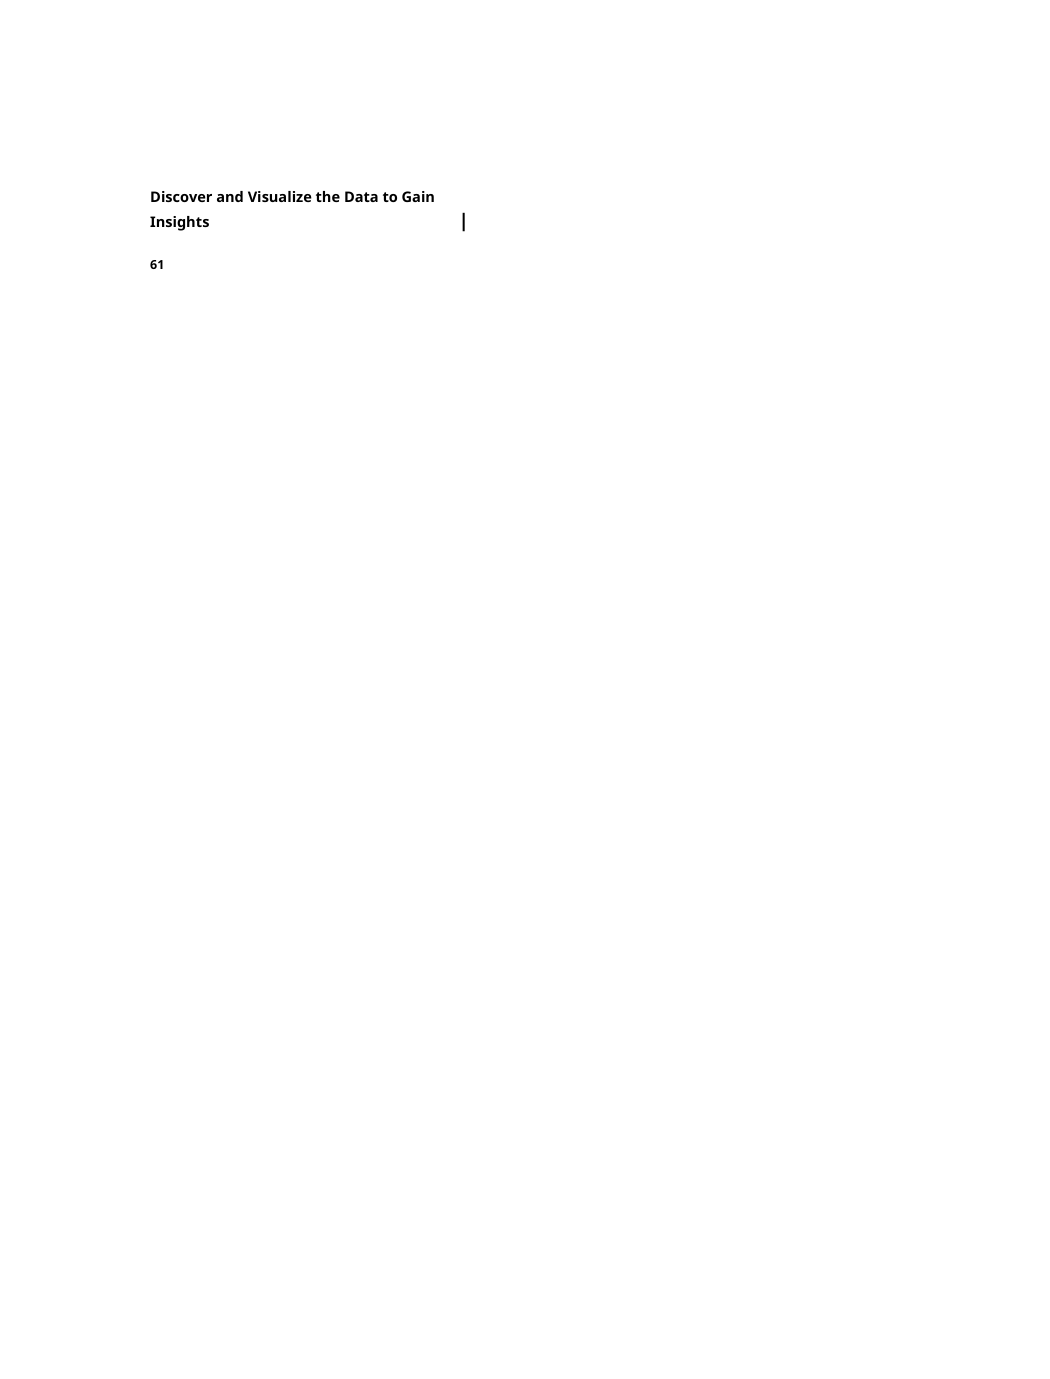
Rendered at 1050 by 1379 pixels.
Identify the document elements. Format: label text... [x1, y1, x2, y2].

text Discover and Visualize the Data to Gain Insights | 61 [150, 187, 471, 273]
